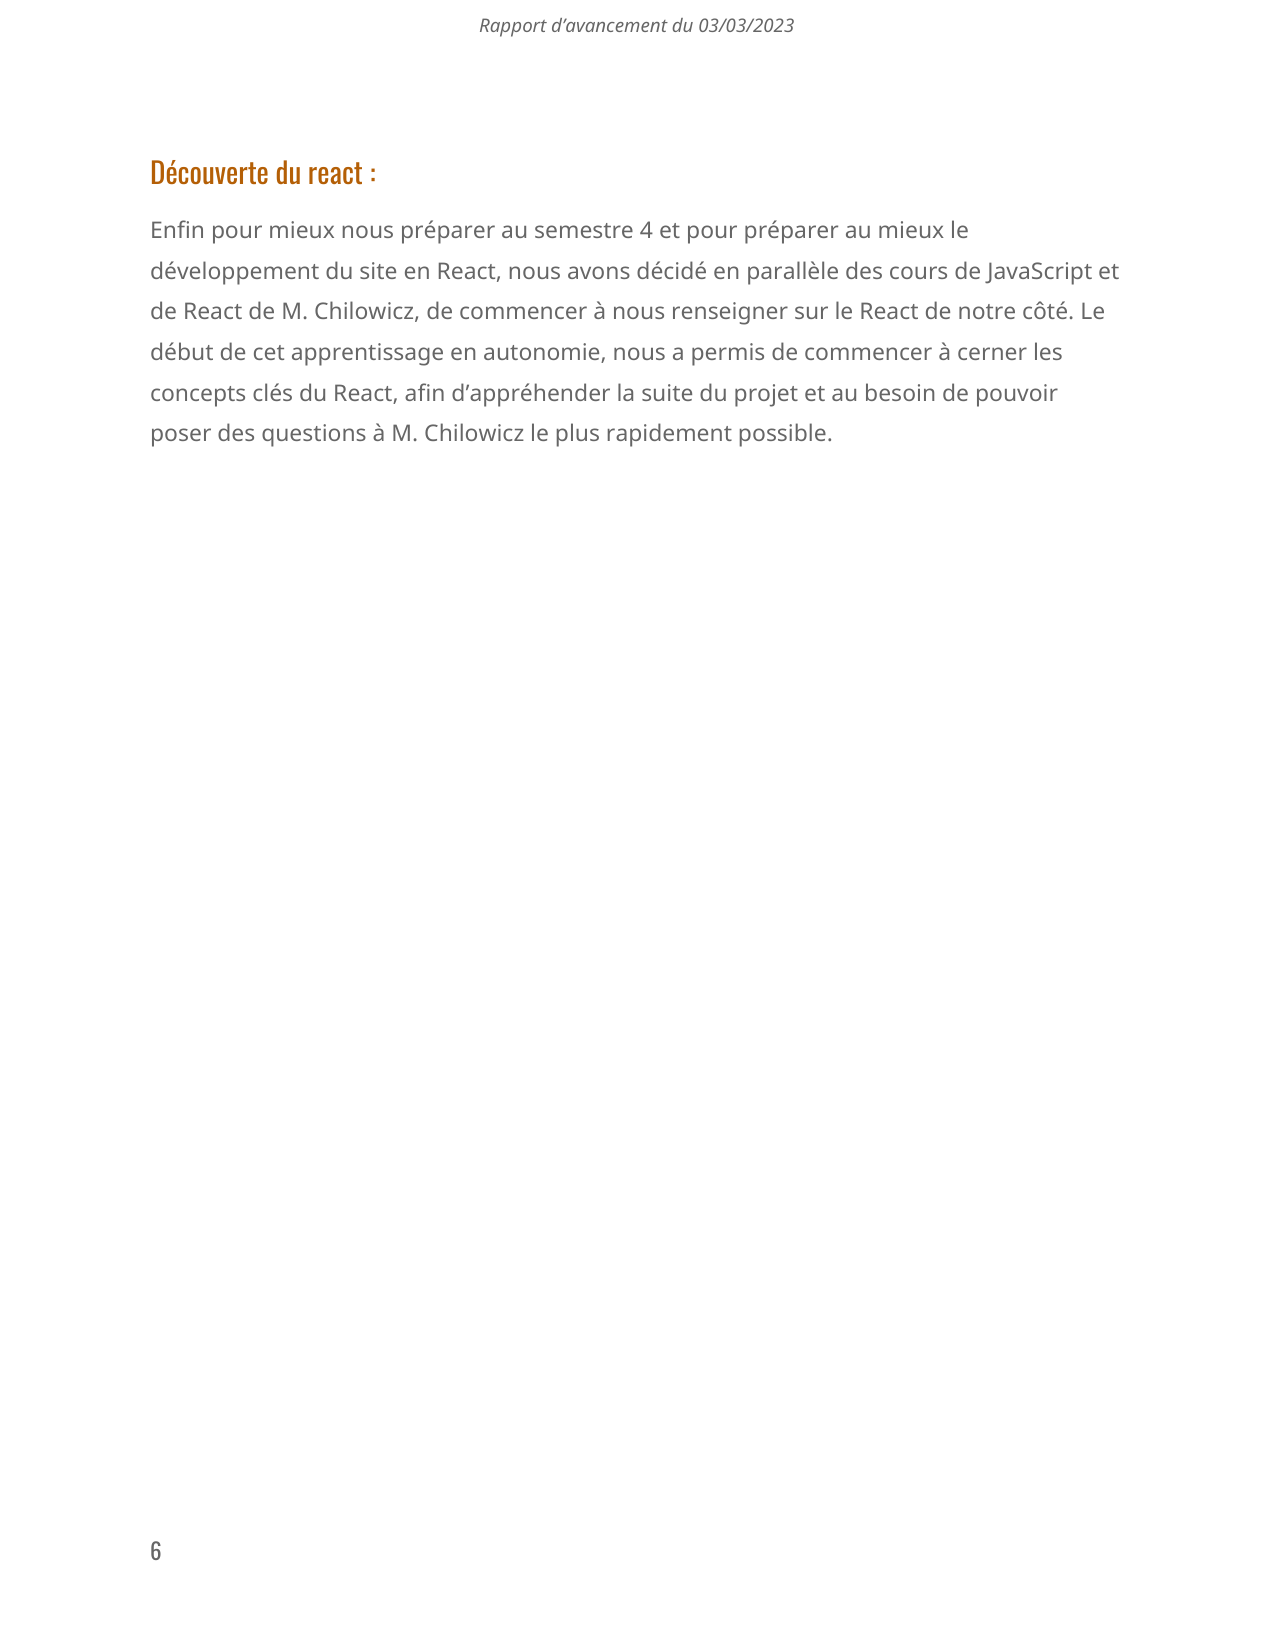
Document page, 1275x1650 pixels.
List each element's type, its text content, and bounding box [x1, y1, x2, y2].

text Enfin pour mieux nous préparer au semestre 4 et pour préparer au mieux le développement du site en React, nous avons décidé en parallèle des cours de JavaScript et de React de M. Chilowicz, de commencer à nous renseigner sur le React de notre côté. Le début de cet apprentissage en autonomie, nous a permis de commencer à cerner les concepts clés du React, afin d’appréhender la suite du projet et au besoin de pouvoir poser des questions à M. Chilowicz le plus rapidement possible. [150, 214, 1125, 448]
subtitle Découverte du react : [150, 150, 1125, 193]
